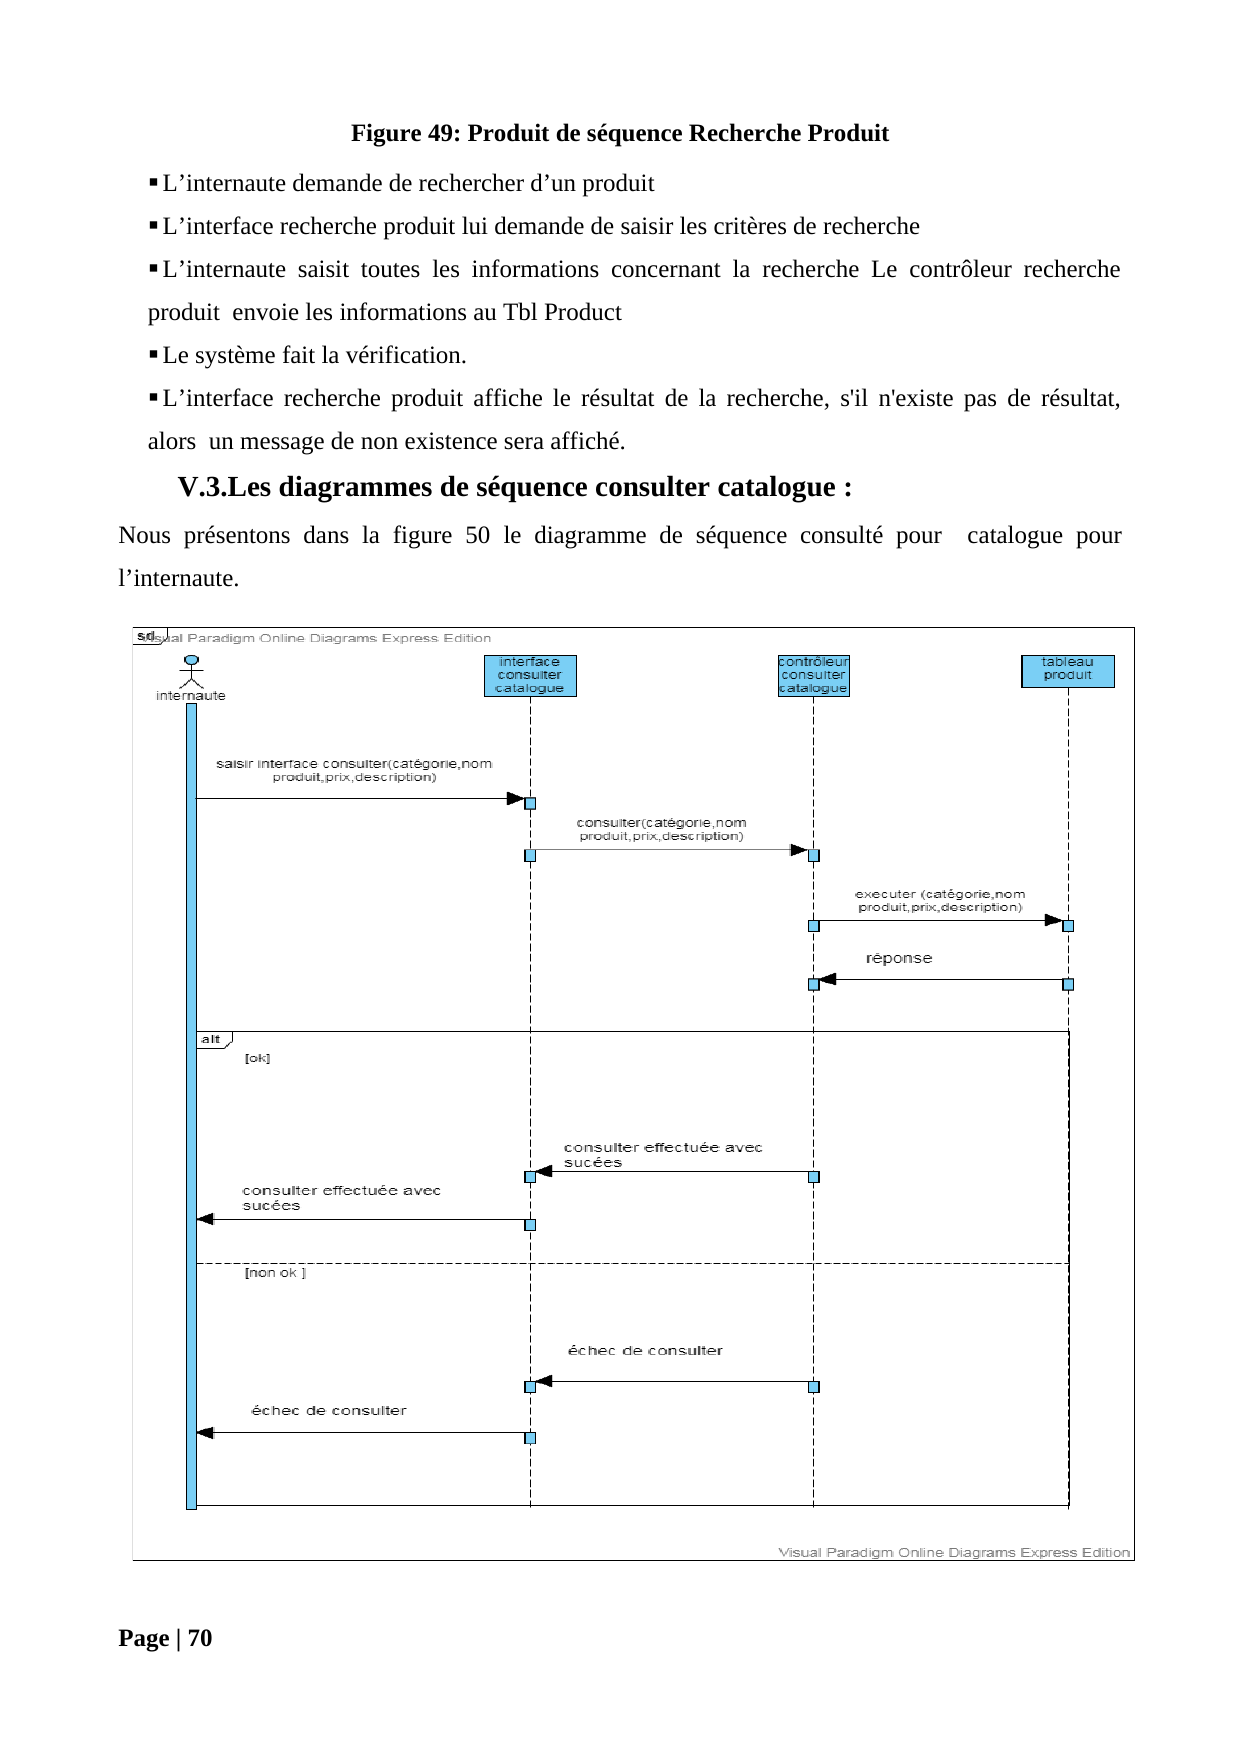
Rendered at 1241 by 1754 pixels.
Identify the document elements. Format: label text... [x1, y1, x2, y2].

list L’internaute saisit toutes les informations concernant la recherche Le contrôleur recherche produit envoie les informations au Tbl Product [148, 254, 1122, 326]
text Figure 49: Produit de séquence Recherche Produit [118, 118, 1122, 147]
list Le système fait la vérification. [148, 340, 1122, 369]
list L’interface recherche produit affiche le résultat de la recherche, s'il n'existe pas de résultat, alors un message de non existence sera affiché. [148, 383, 1122, 455]
text Nous présentons dans la figure 50 le diagramme de séquence consulté pour catalogue pour l’internaute. [118, 520, 1122, 592]
list L’interface recherche produit lui demande de saisir les critères de recherche [148, 211, 1122, 239]
picture [132, 627, 1138, 1562]
list L’internaute demande de rechercher d’un produit [148, 168, 1122, 196]
text V.3.Les diagrammes de séquence consulter catalogue : [177, 469, 1122, 503]
